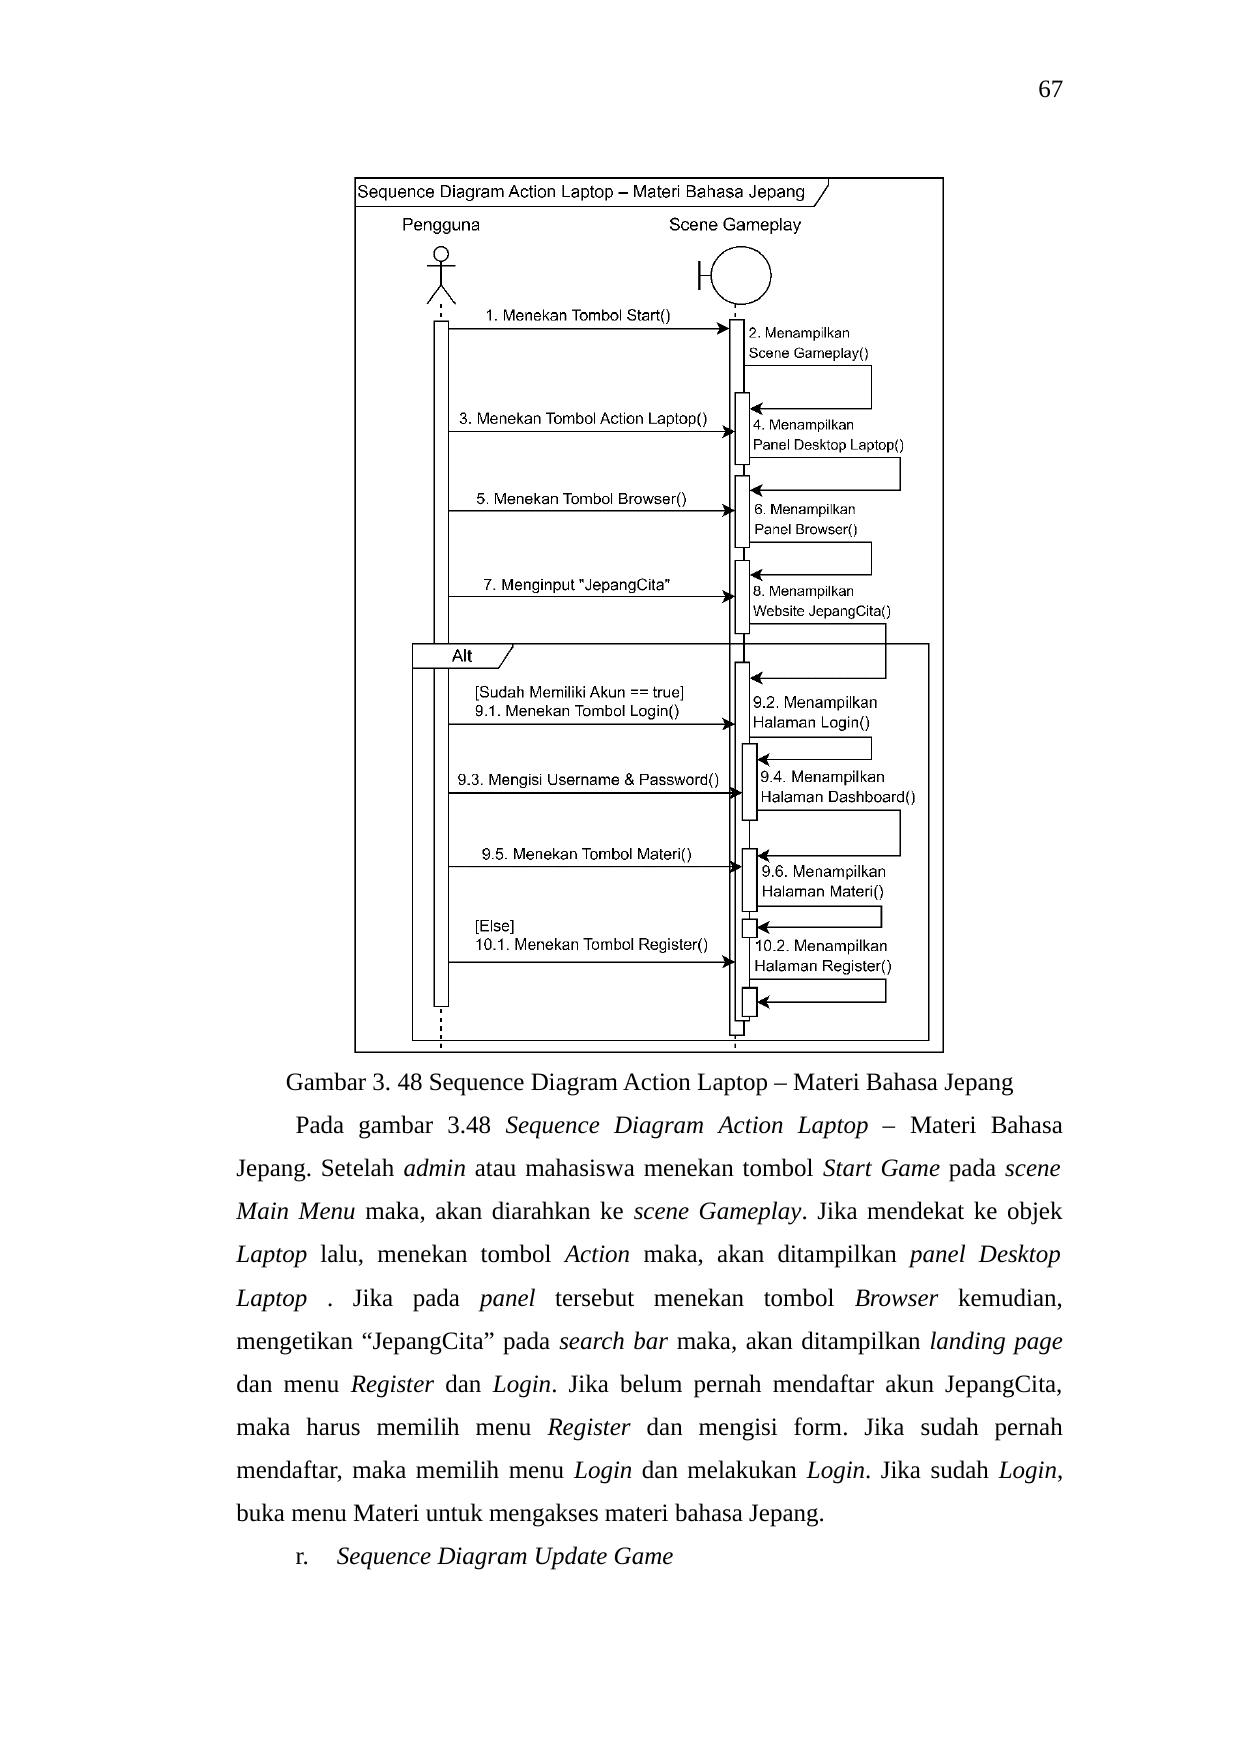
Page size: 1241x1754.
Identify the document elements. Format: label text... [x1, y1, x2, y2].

text Gambar 3. 48 Sequence Diagram Action Laptop – Materi Bahasa Jepang [236, 1067, 1063, 1096]
text Pada gambar 3.48 Sequence Diagram Action Laptop – Materi Bahasa Jepang. Setelah admin atau mahasiswa menekan tombol Start Game pada scene Main Menu maka, akan diarahkan ke scene Gameplay. Jika mendekat ke objek Laptop lalu, menekan tombol Action maka, akan ditampilkan panel Desktop Laptop . Jika pada panel tersebut menekan tombol Browser kemudian, mengetikan “JepangCita” pada search bar maka, akan ditampilkan landing page dan menu Register dan Login. Jika belum pernah mendaftar akun JepangCita, maka harus memilih menu Register dan mengisi form. Jika sudah pernah mendaftar, maka memilih menu Login dan melakukan Login. Jika sudah Login, buka menu Materi untuk mengakses materi bahasa Jepang. [236, 1110, 1063, 1527]
picture [354, 177, 945, 1053]
list Sequence Diagram Update Game [295, 1541, 1063, 1570]
